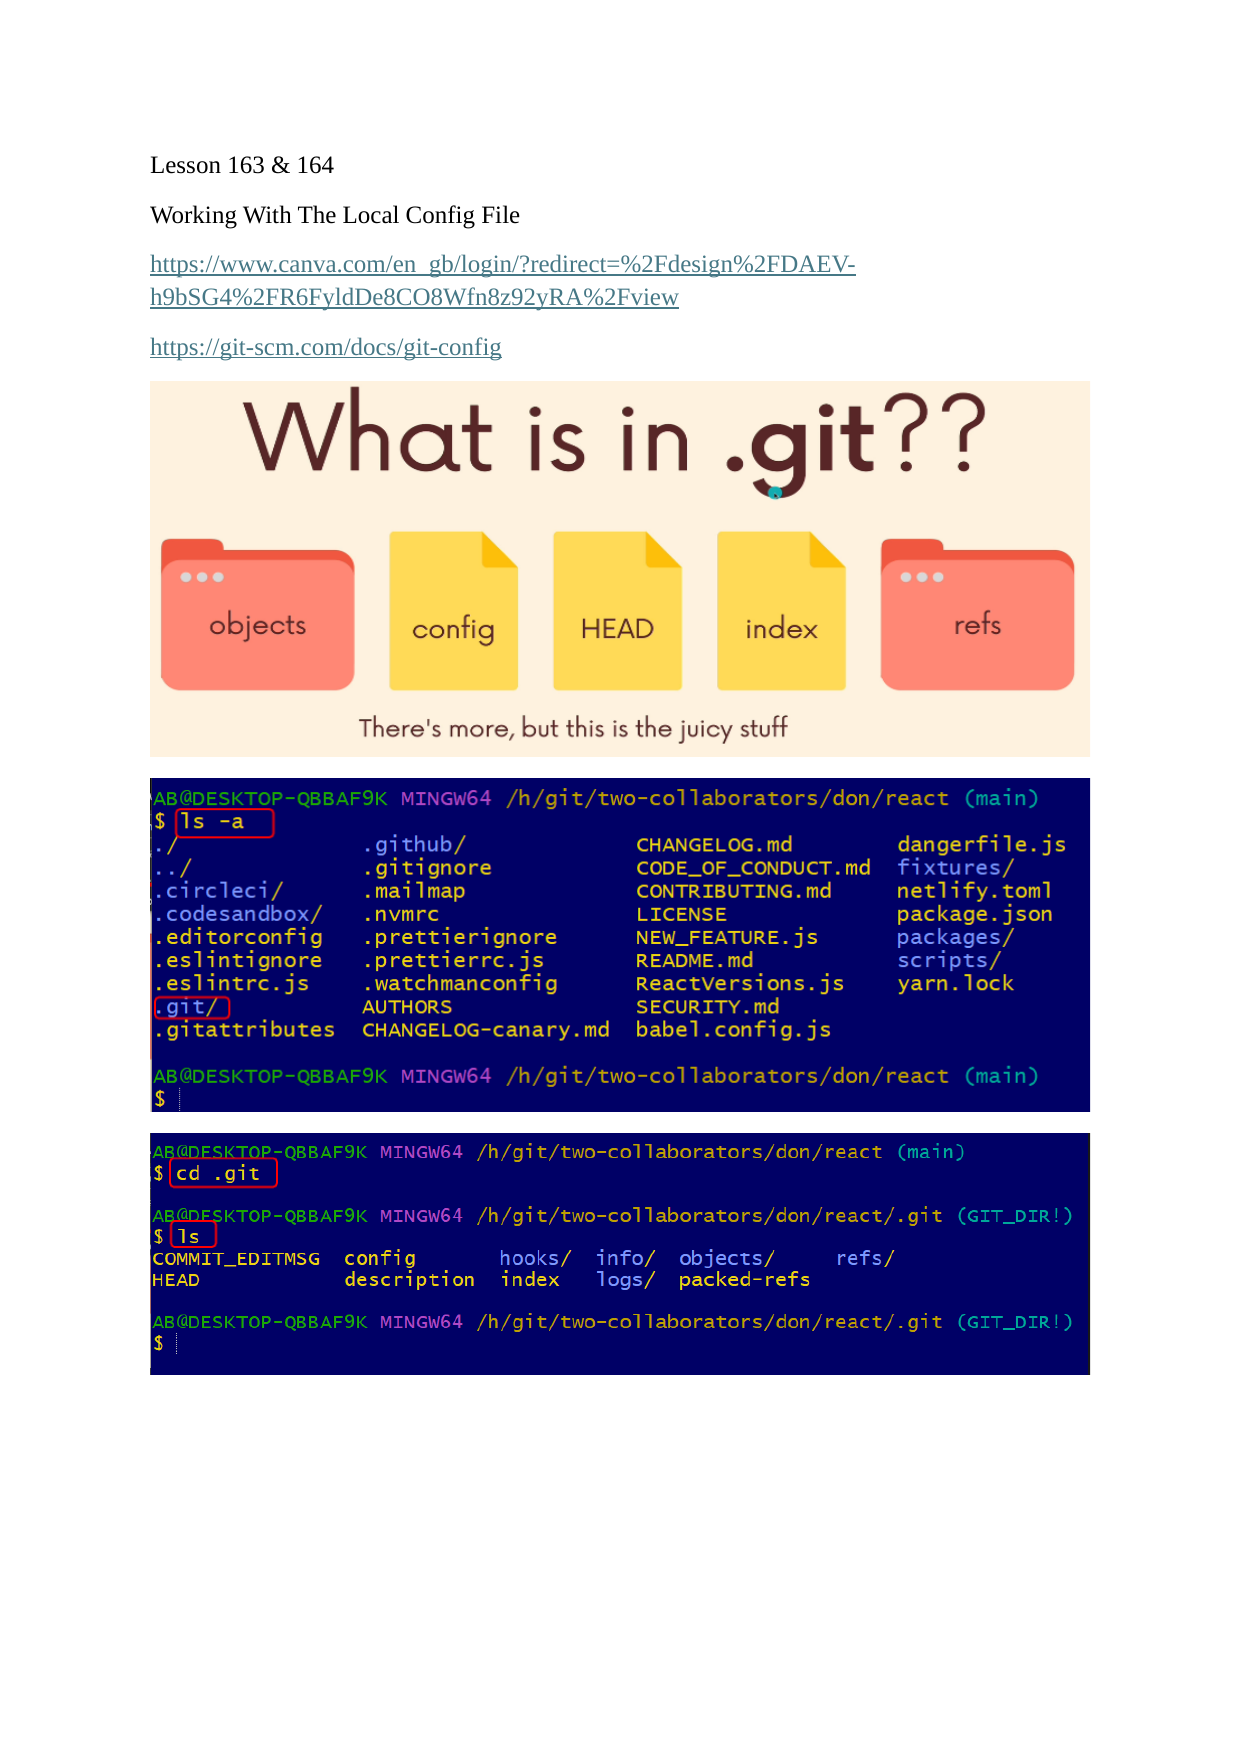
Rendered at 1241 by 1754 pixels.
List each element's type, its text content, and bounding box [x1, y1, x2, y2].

text Working With The Local Config File [150, 200, 1090, 228]
picture [150, 778, 1091, 1112]
text Lesson 163 & 164 [150, 150, 1090, 179]
text https://www.canva.com/en_gb/login/?redirect=%2Fdesign%2FDAEV-h9bSG4%2FR6FyldDe8CO8Wfn8z92yRA%2Fview [150, 249, 1090, 311]
picture [150, 1133, 1091, 1375]
text https://git-scm.com/docs/git-config [150, 332, 1090, 361]
picture [150, 381, 1091, 757]
